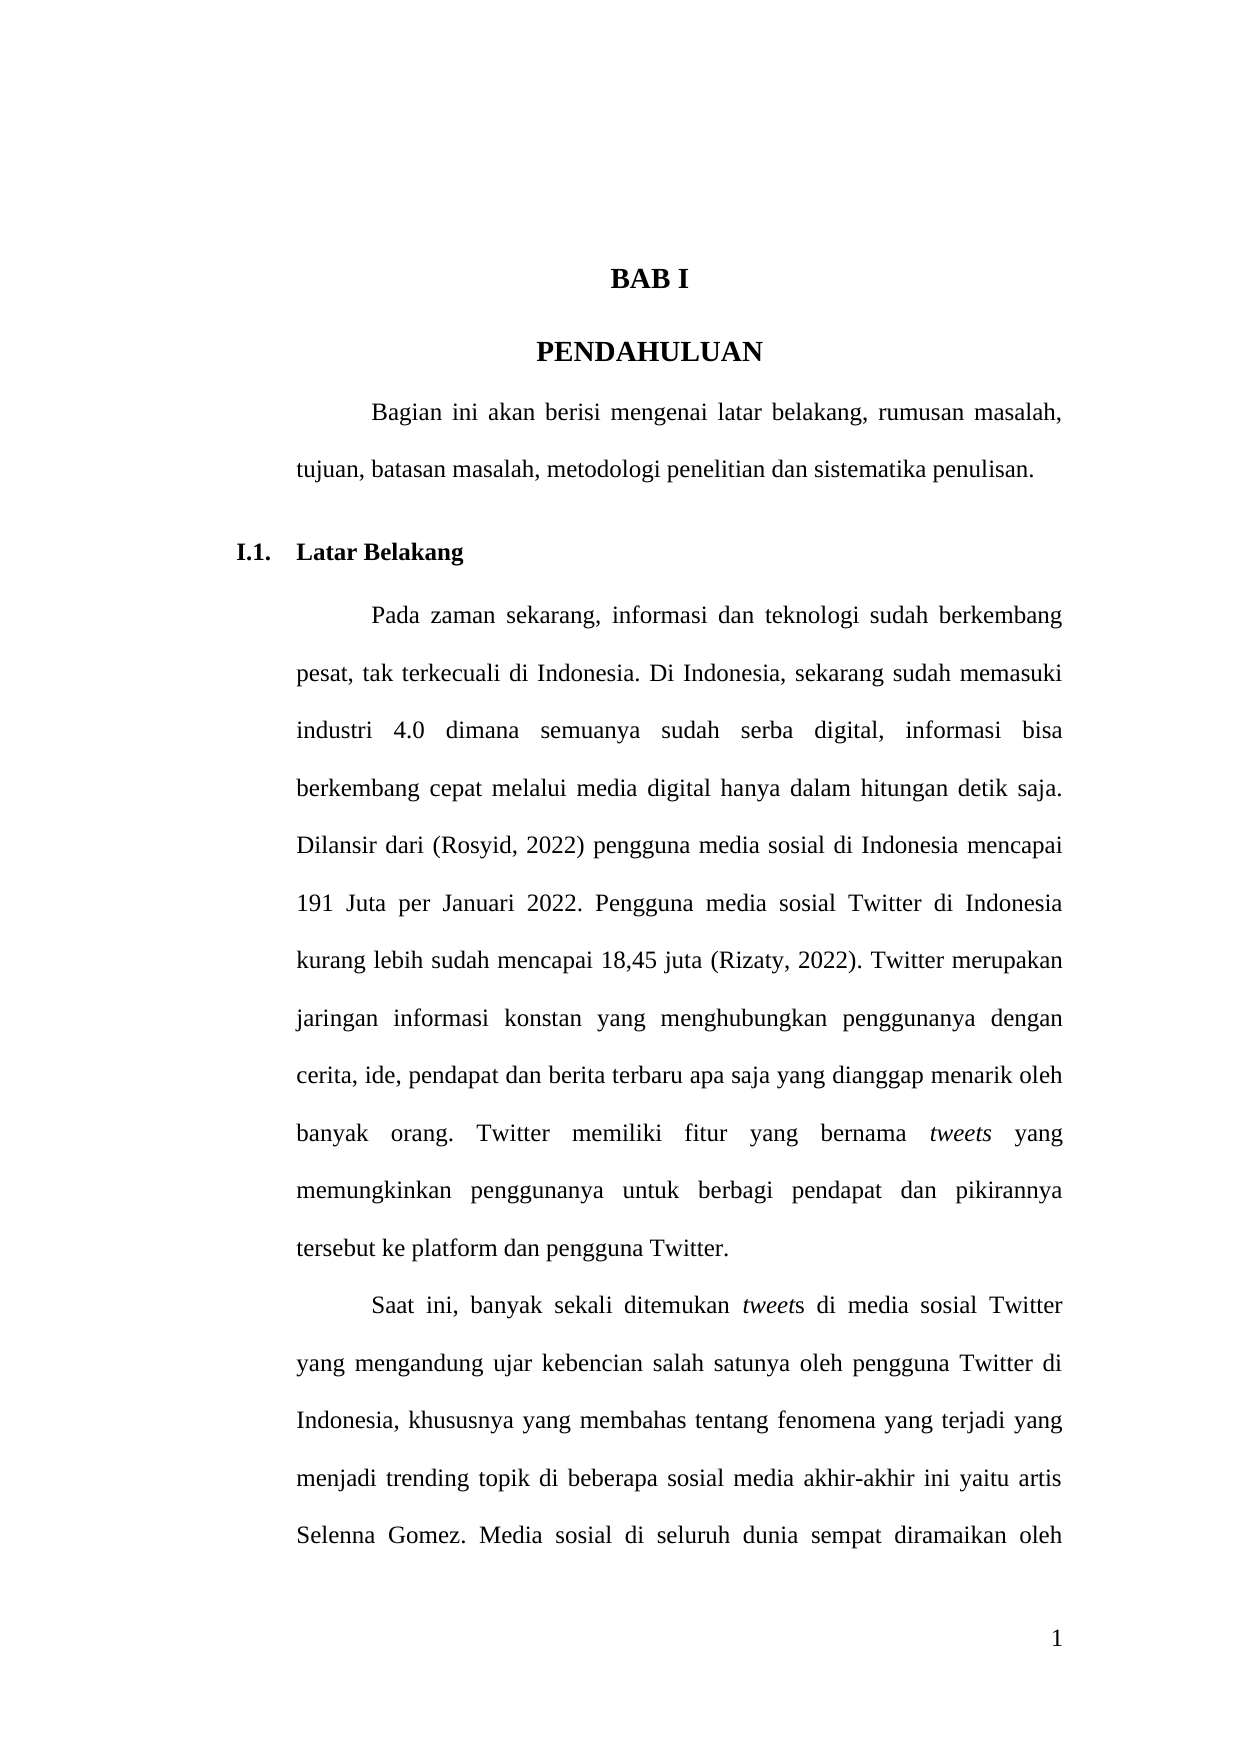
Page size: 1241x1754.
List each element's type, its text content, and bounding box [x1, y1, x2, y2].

subtitle BAB I [236, 261, 1063, 295]
text Bagian ini akan berisi mengenai latar belakang, rumusan masalah, tujuan, batasan masalah, metodologi penelitian dan sistematika penulisan. [296, 397, 1063, 483]
subtitle Latar Belakang [236, 537, 1063, 566]
text Pada zaman sekarang, informasi dan teknologi sudah berkembang pesat, tak terkecuali di Indonesia. Di Indonesia, sekarang sudah memasuki industri 4.0 dimana semuanya sudah serba digital, informasi bisa berkembang cepat melalui media digital hanya dalam hitungan detik saja. Dilansir dari pengguna media sosial di Indonesia mencapai 191 Juta per Januari 2022. Pengguna media sosial Twitter di Indonesia kurang lebih sudah mencapai 18,45 juta . Twitter merupakan jaringan informasi konstan yang menghubungkan penggunanya dengan cerita, ide, pendapat dan berita terbaru apa saja yang dianggap menarik oleh banyak orang. Twitter memiliki fitur yang bernama tweets yang memungkinkan penggunanya untuk berbagi pendapat dan pikirannya tersebut ke platform dan pengguna Twitter. [296, 601, 1063, 1262]
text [296, 1291, 1063, 1549]
text PENDAHULUAN [236, 334, 1063, 368]
